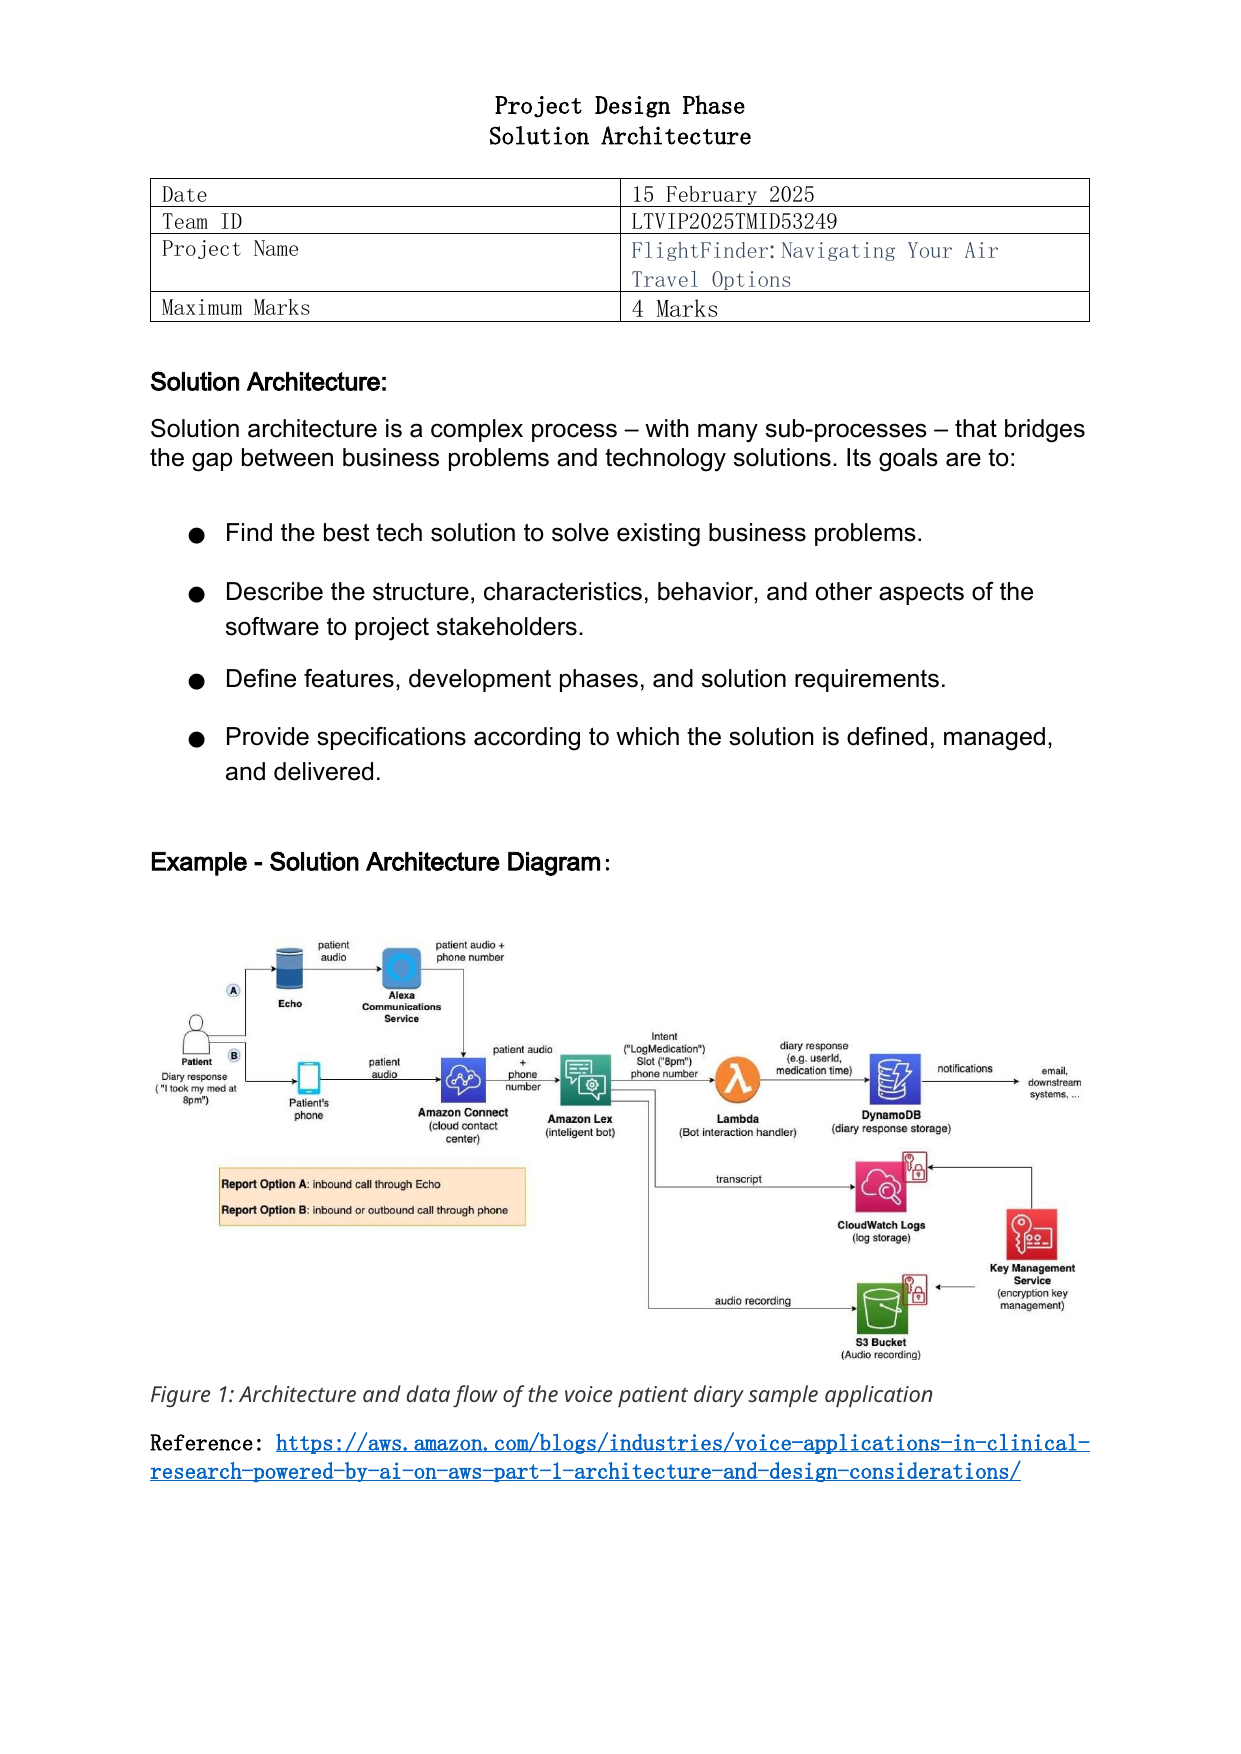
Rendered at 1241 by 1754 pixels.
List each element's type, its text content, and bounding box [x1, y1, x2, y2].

list Provide specifications according to which the solution is defined, managed, and delivered. [187, 715, 1090, 786]
text Solution Architecture: [150, 367, 1090, 395]
table_header 15 February 2025 [621, 179, 1089, 206]
text Solution Architecture [150, 119, 1090, 148]
text Reference: https://aws.amazon.com/blogs/industries/voice-applications-in-clinical-research-powered-by-ai-on-aws-part-1-architecture-and-design-considerations/ [150, 1427, 1090, 1482]
text Project Design Phase [150, 89, 1090, 117]
table_cell Team ID [151, 207, 620, 233]
table_header Date [151, 179, 620, 206]
picture [150, 939, 1091, 1360]
text Figure 1: Architecture and data flow of the voice patient diary sample application [150, 1379, 1090, 1408]
table_cell FlightFinder: Navigating Your Air Travel Options [621, 234, 769, 291]
text Solution architecture is a complex process – with many sub-processes – that bridges the gap between business problems and technology solutions. Its goals are to: [150, 414, 1090, 472]
list Describe the structure, characteristics, behavior, and other aspects of the software to project stakeholders. [187, 569, 1090, 641]
table_cell LTVIP2025TMID53249 [621, 207, 1089, 233]
list Define features, development phases, and solution requirements. [187, 656, 1090, 699]
table_cell FlightFinder: Navigating Your Air Travel Options [781, 234, 1089, 291]
text Example - Solution Architecture Diagram: [150, 847, 1090, 875]
table_cell 4 Marks [621, 292, 1089, 321]
table_cell Project Name [151, 234, 620, 291]
list Find the best tech solution to solve existing business problems. [187, 511, 1090, 554]
table_cell Maximum Marks [151, 292, 620, 321]
